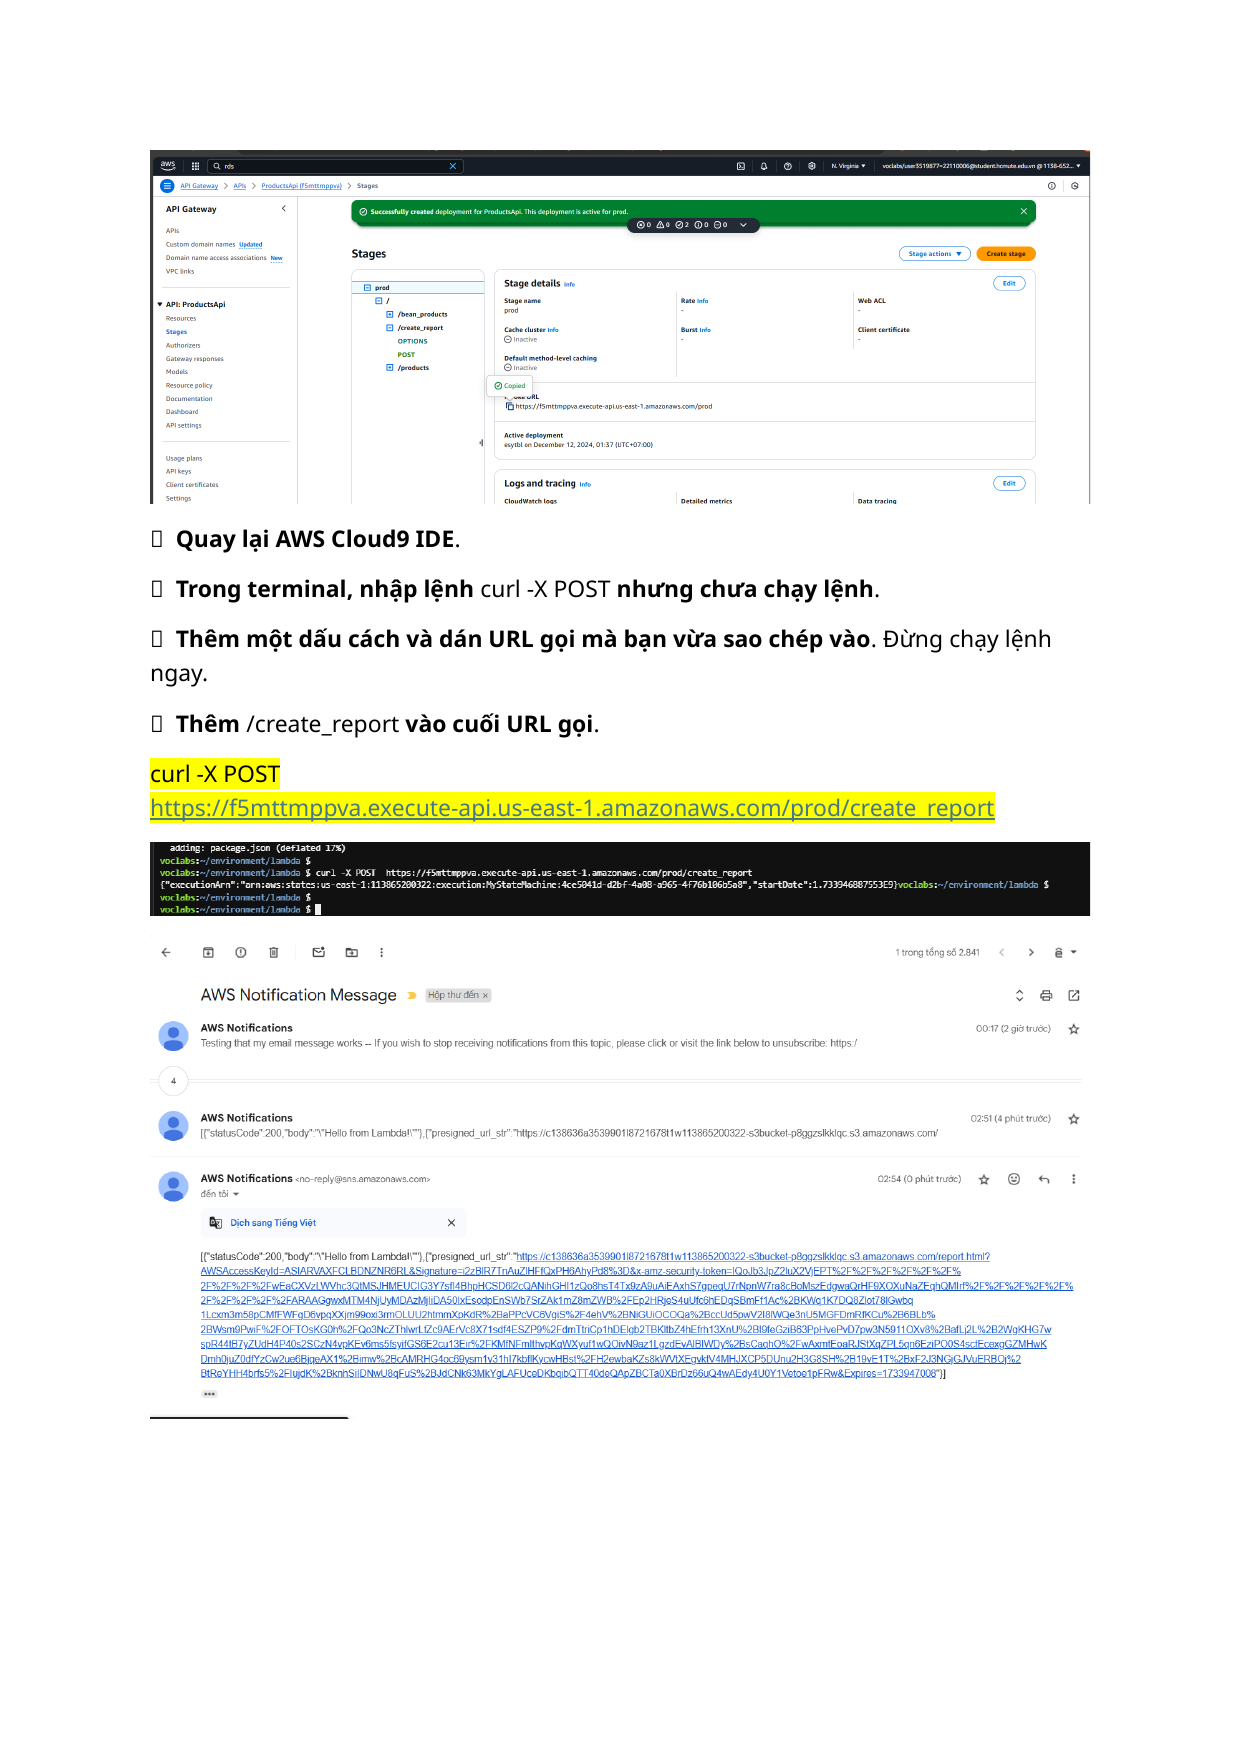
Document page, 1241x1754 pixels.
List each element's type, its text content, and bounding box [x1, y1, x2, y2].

text curl -X POST https://f5mttmppva.execute-api.us-east-1.amazonaws.com/prod/create_report [150, 758, 1090, 823]
picture [150, 935, 1091, 1419]
picture [150, 150, 1091, 504]
picture [150, 842, 1091, 916]
text  Thêm /create_report vào cuối URL gọi. [150, 708, 1090, 739]
text  Thêm một dấu cách và dán URL gọi mà bạn vừa sao chép vào. Đừng chạy lệnh ngay. [150, 623, 1090, 688]
text  Trong terminal, nhập lệnh curl -X POST nhưng chưa chạy lệnh. [150, 573, 1090, 604]
text  Quay lại AWS Cloud9 IDE. [150, 523, 1090, 554]
